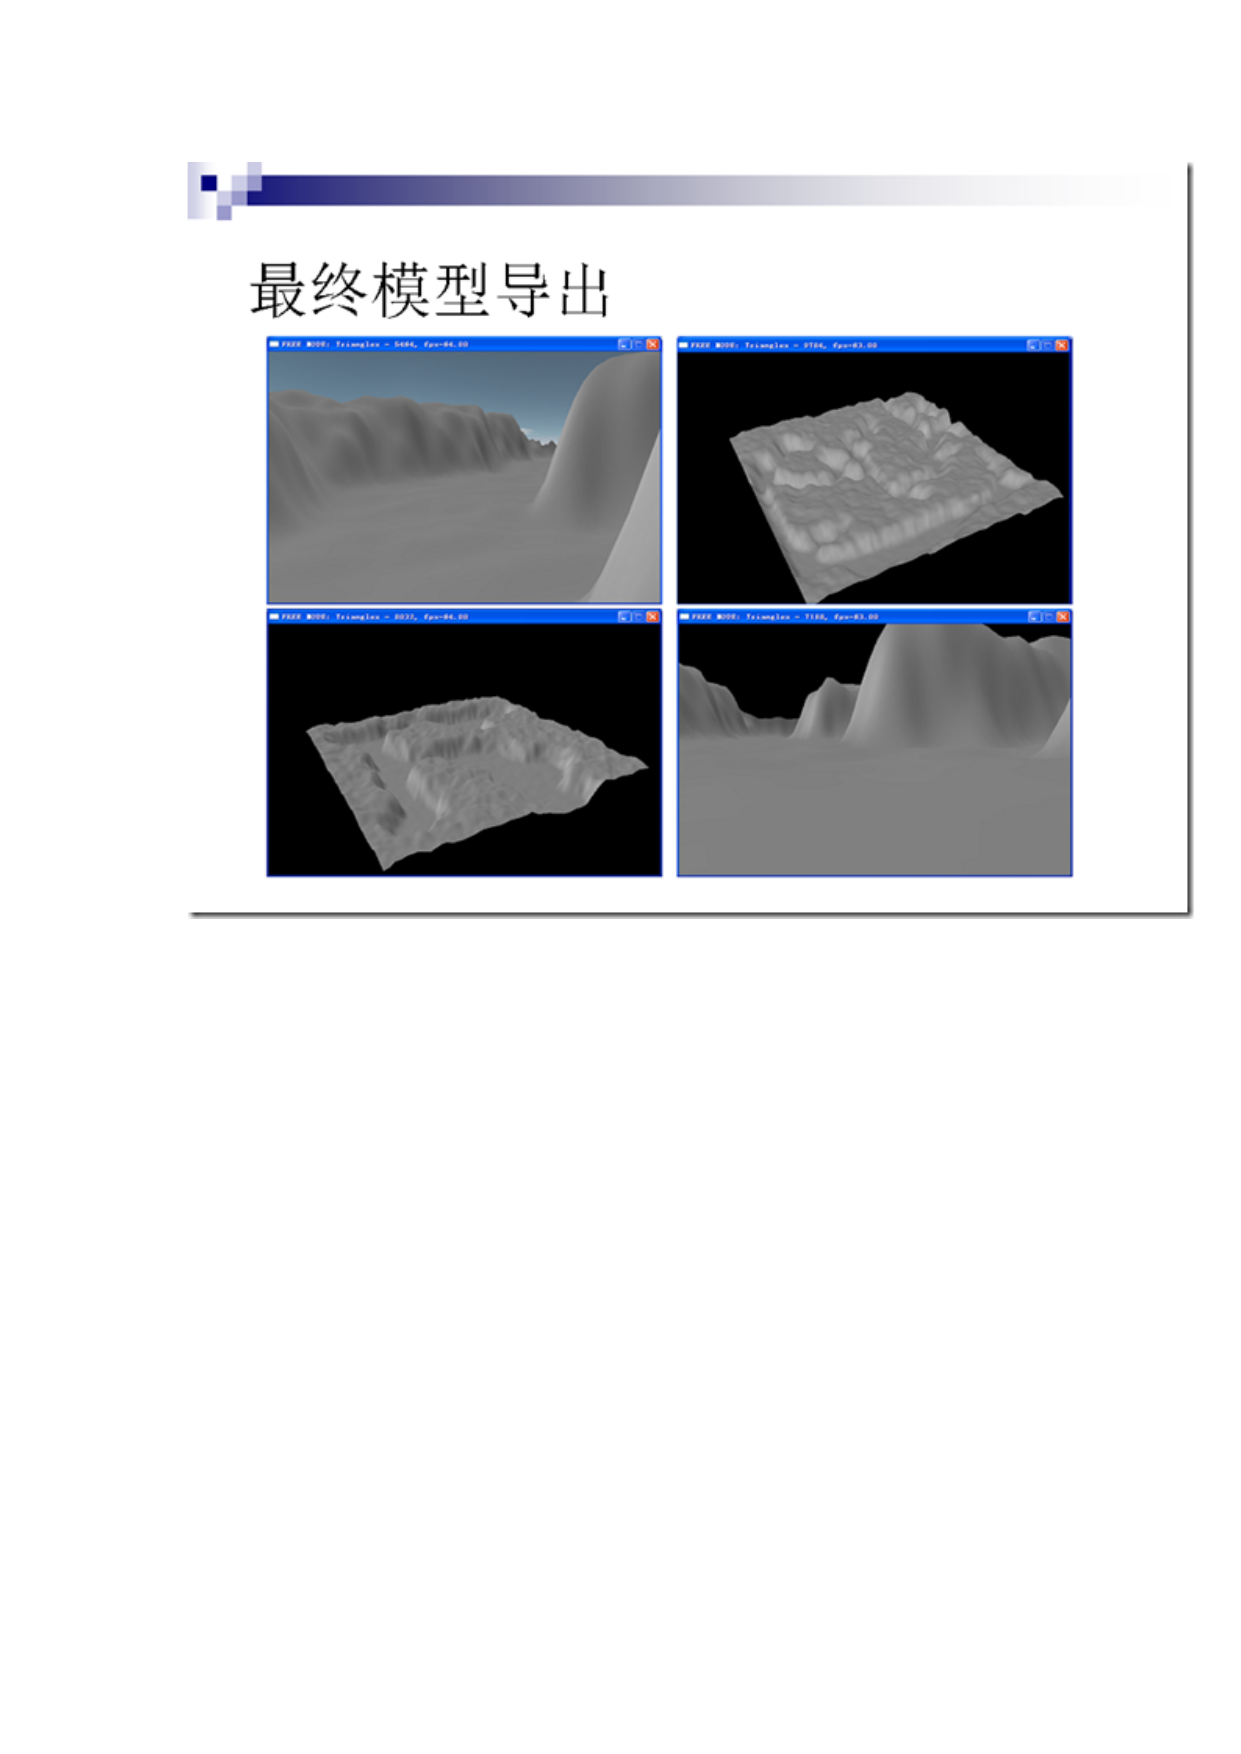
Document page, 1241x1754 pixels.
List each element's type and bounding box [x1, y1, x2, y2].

picture [187, 162, 1194, 919]
